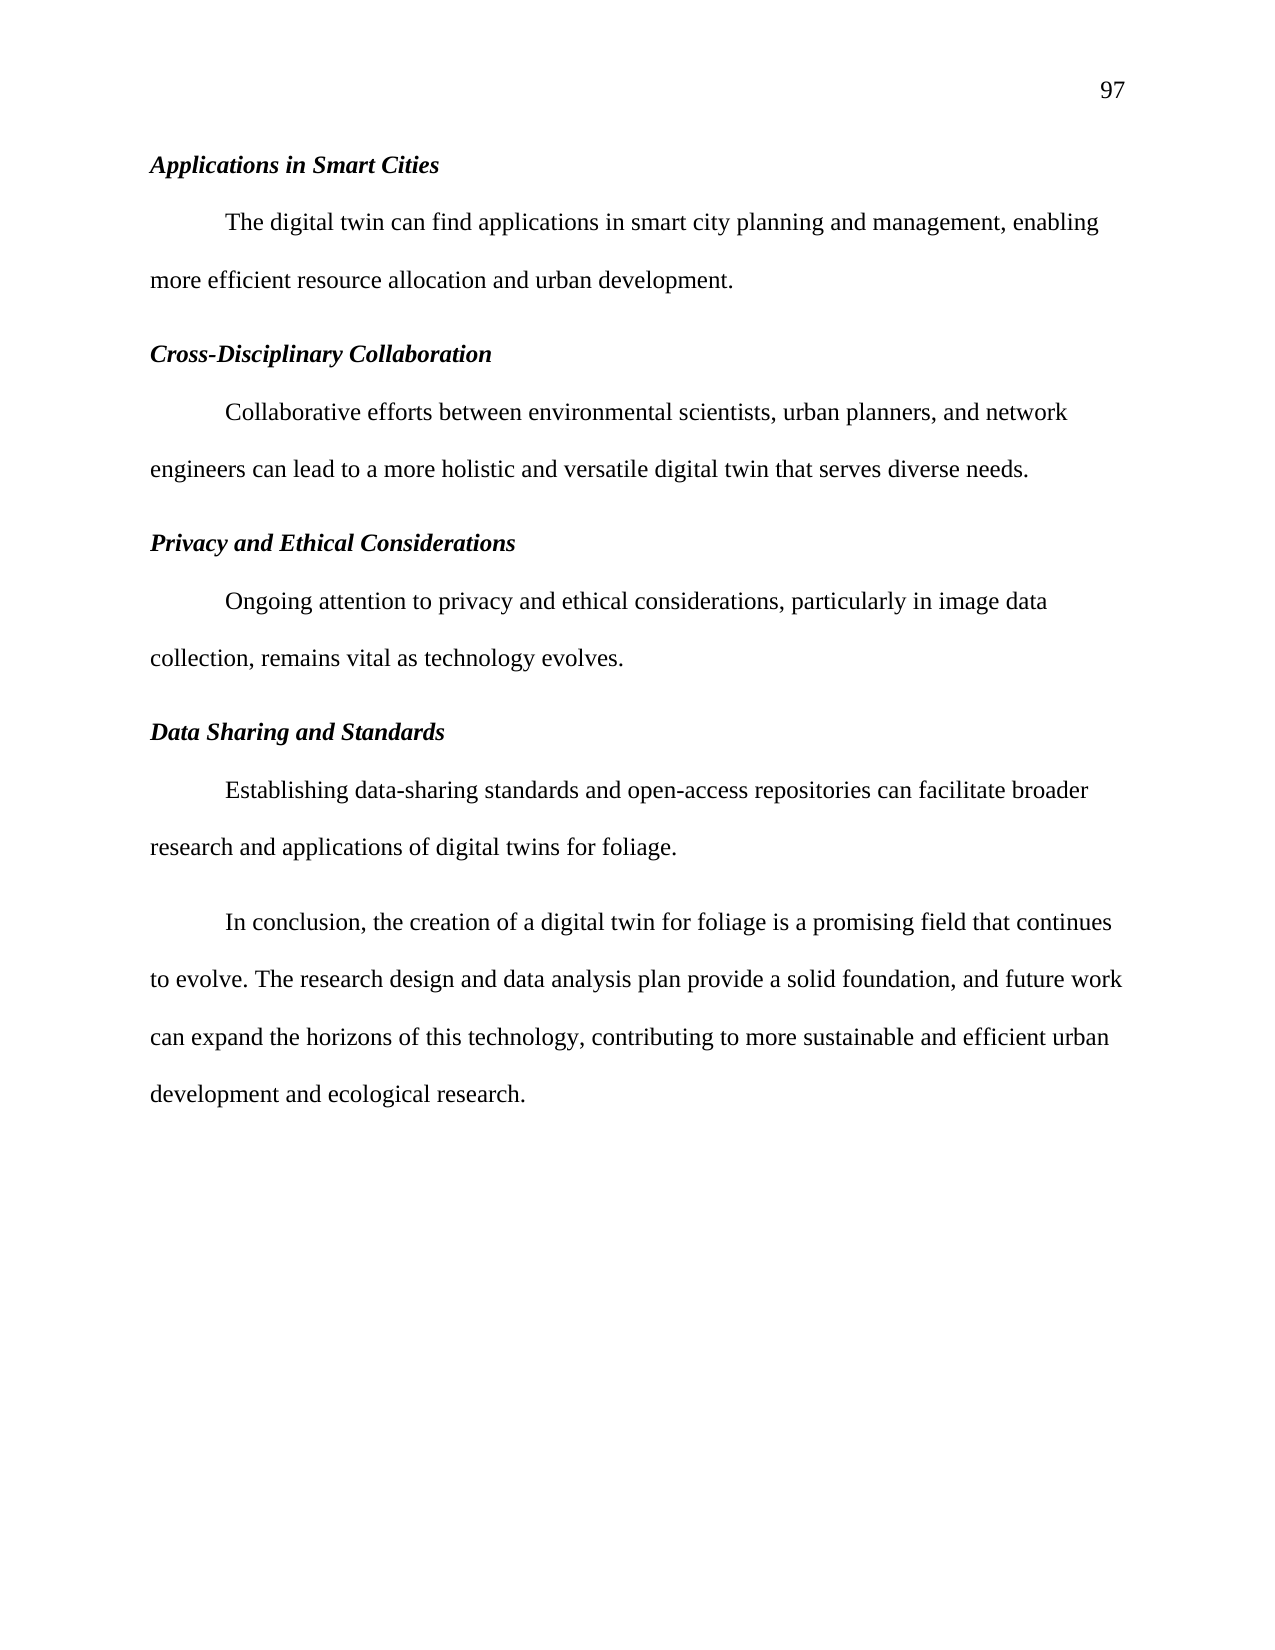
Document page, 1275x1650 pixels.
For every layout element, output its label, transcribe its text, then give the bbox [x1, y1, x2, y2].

text The digital twin can find applications in smart city planning and management, enabling more efficient resource allocation and urban development. [150, 207, 1125, 294]
text Ongoing attention to privacy and ethical considerations, particularly in image data collection, remains vital as technology evolves. [150, 586, 1125, 672]
subtitle Data Sharing and Standards [150, 717, 1125, 746]
subtitle Applications in Smart Cities [150, 150, 1125, 179]
text In conclusion, the creation of a digital twin for foliage is a promising field that continues to evolve. The research design and data analysis plan provide a solid foundation, and future work can expand the horizons of this technology, contributing to more sustainable and efficient urban development and ecological research. [150, 907, 1125, 1108]
text Establishing data-sharing standards and open-access repositories can facilitate broader research and applications of digital twins for foliage. [150, 775, 1125, 861]
subtitle Privacy and Ethical Considerations [150, 528, 1125, 557]
subtitle Cross-Disciplinary Collaboration [150, 339, 1125, 368]
text Collaborative efforts between environmental scientists, urban planners, and network engineers can lead to a more holistic and versatile digital twin that serves diverse needs. [150, 397, 1125, 483]
